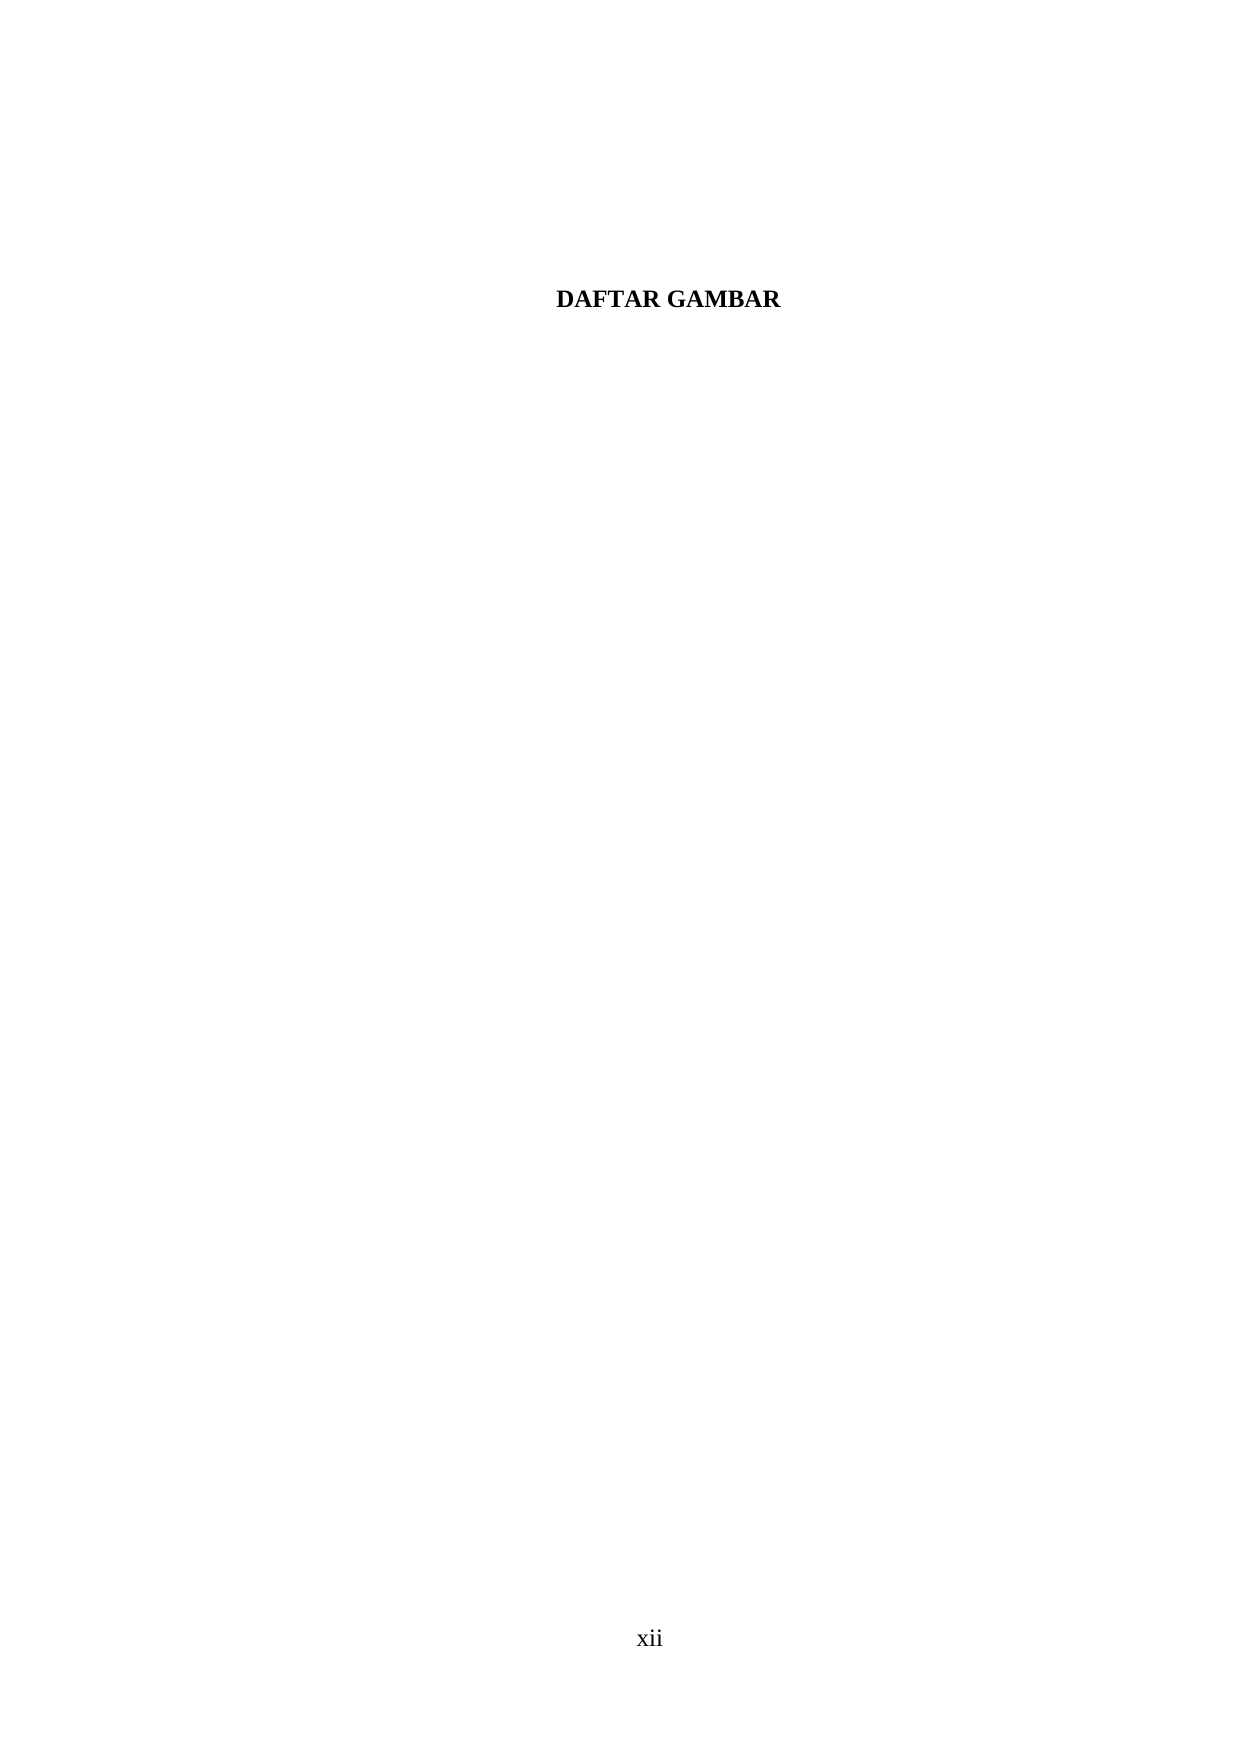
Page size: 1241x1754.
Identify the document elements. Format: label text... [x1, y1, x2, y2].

subtitle DAFTAR GAMBAR [273, 284, 1063, 313]
